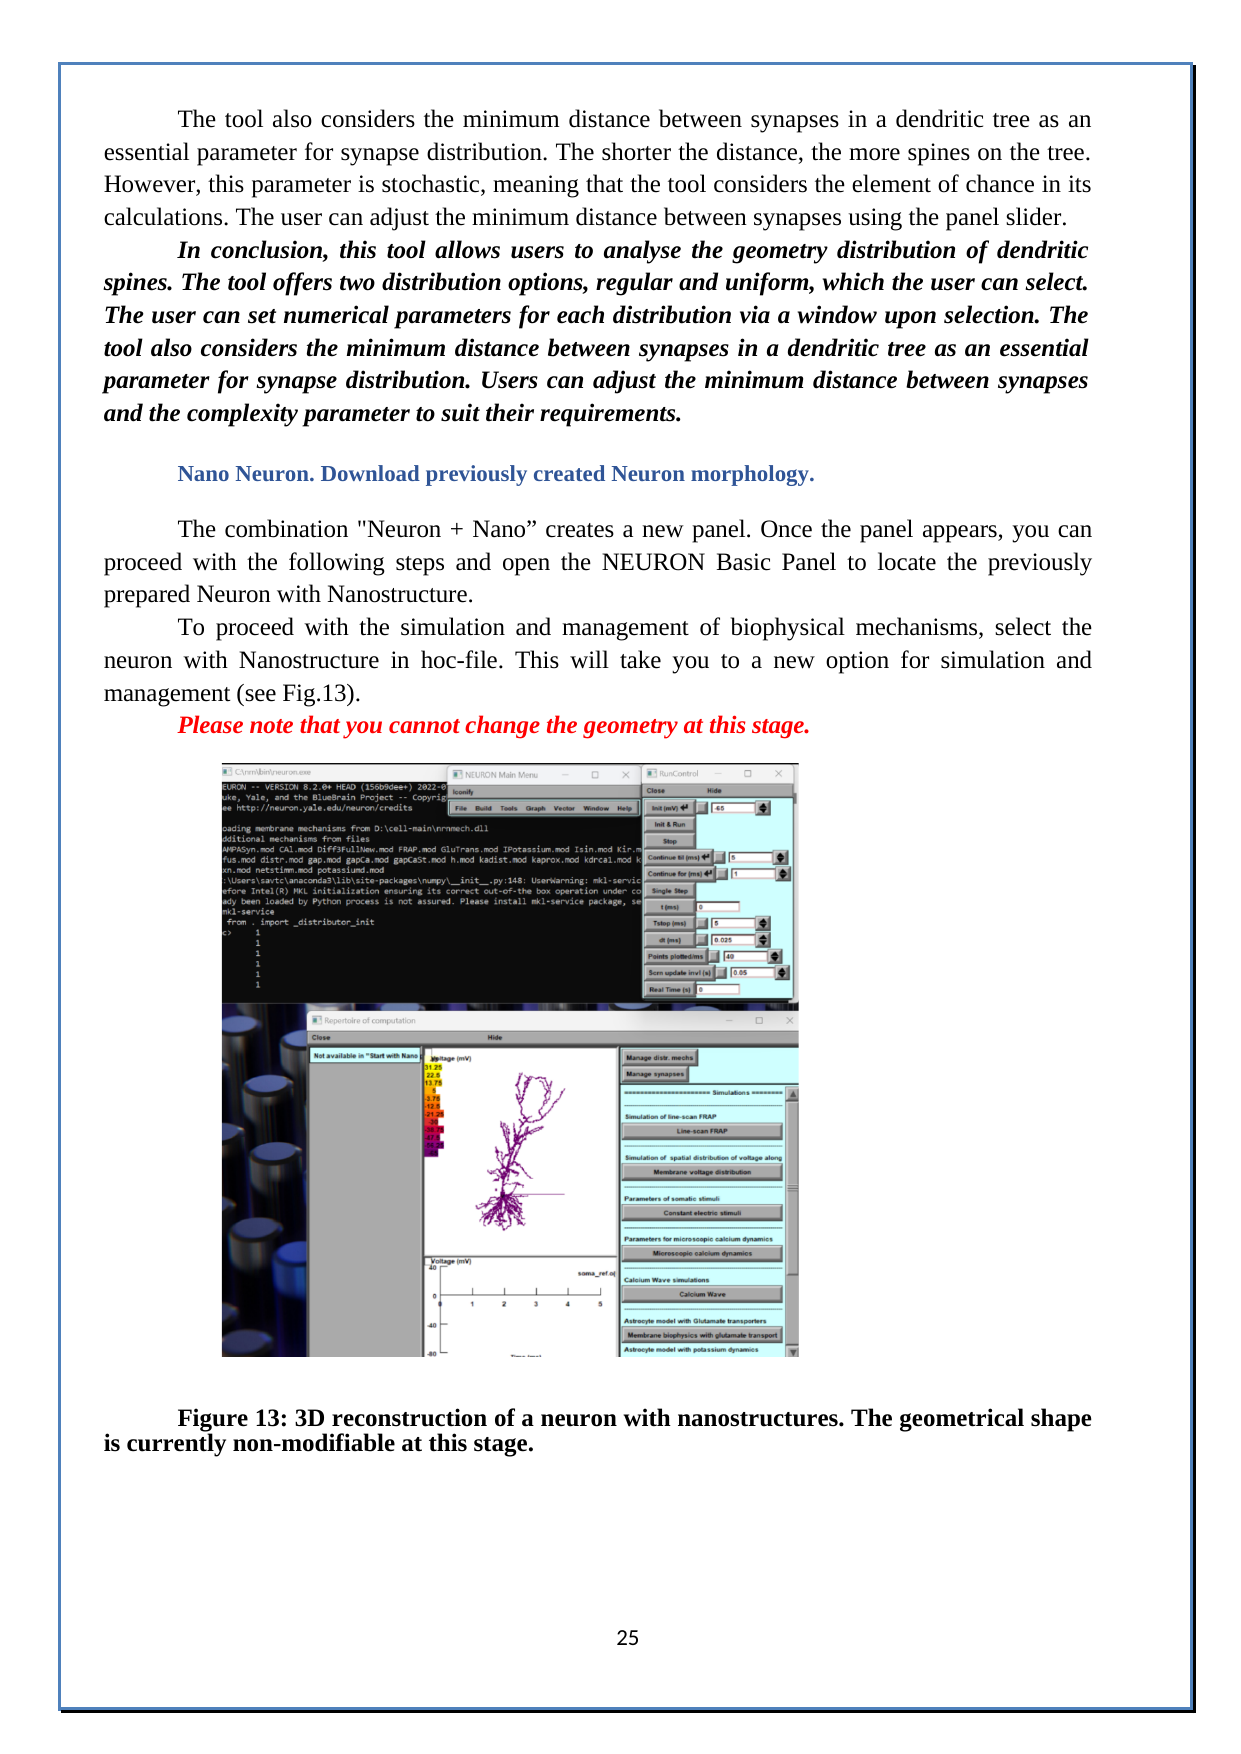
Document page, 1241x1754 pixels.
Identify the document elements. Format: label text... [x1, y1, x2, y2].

text Please note that you cannot change the geometry at this stage. [103, 710, 1093, 739]
text Figure 13: 3D reconstruction of a neuron with nanostructures. The geometrical shape is currently non-modifiable at this stage. [103, 1407, 1093, 1457]
text To proceed with the simulation and management of biophysical mechanisms, select the neuron with Nanostructure in hoc-file. This will take you to a new option for simulation and management (see Fig.13). [103, 612, 1093, 706]
picture [220, 763, 799, 1355]
text In conclusion, this tool allows users to analyse the geometry distribution of dendritic spines. The tool offers two distribution options, regular and uniform, which the user can select. The user can set numerical parameters for each distribution via a window upon selection. The tool also considers the minimum distance between synapses in a dendritic tree as an essential parameter for synapse distribution. Users can adjust the minimum distance between synapses and the complexity parameter to suit their requirements. [103, 235, 1093, 427]
text The combination "Neuron + Nano” creates a new panel. Once the panel appears, you can proceed with the following steps and open the NEURON Basic Panel to locate the previously prepared Neuron with Nanostructure. [103, 514, 1093, 608]
subtitle Nano Neuron. Download previously created Neuron morphology. [103, 460, 1093, 487]
text The tool also considers the minimum distance between synapses in a dendritic tree as an essential parameter for synapse distribution. The shorter the distance, the more spines on the tree. However, this parameter is stochastic, meaning that the tool considers the element of chance in its calculations. The user can adjust the minimum distance between synapses using the panel slider. [103, 104, 1093, 231]
